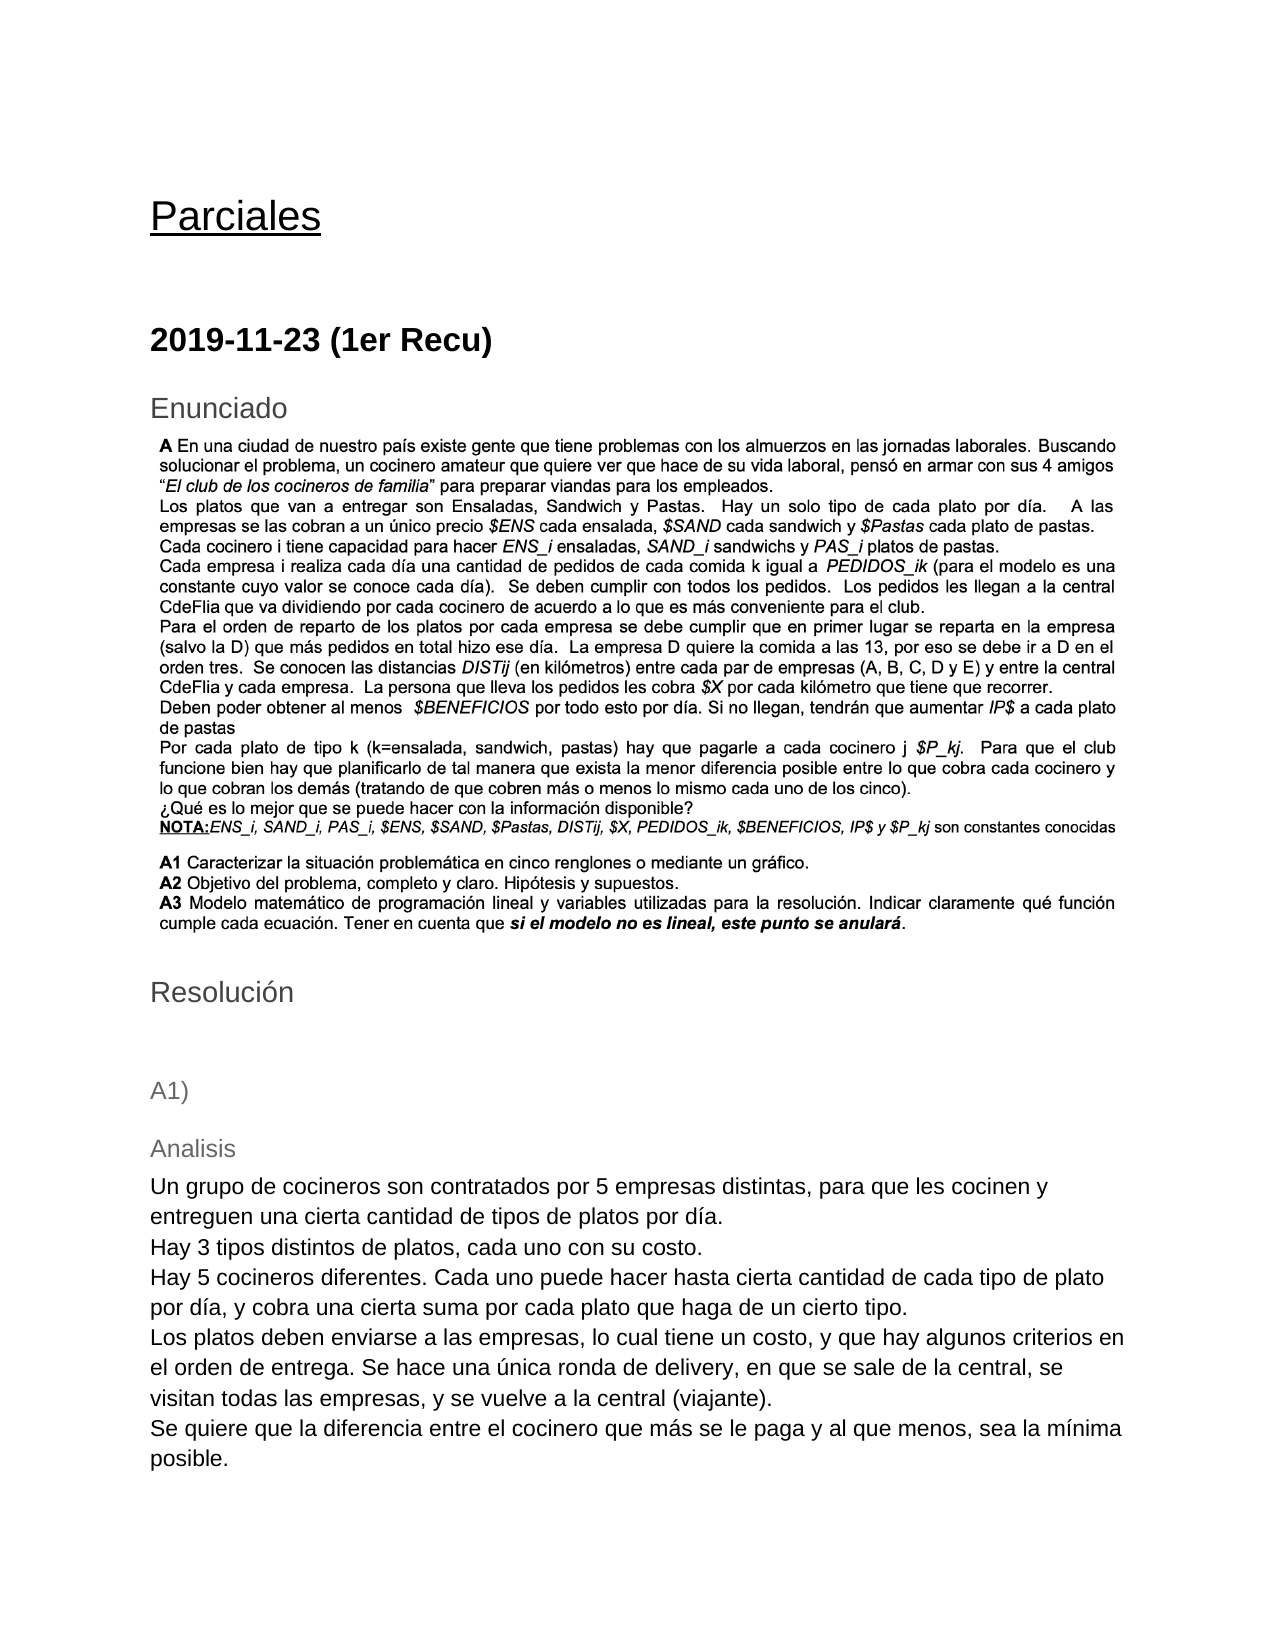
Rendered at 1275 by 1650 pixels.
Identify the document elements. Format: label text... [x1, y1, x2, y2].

subtitle Parciales [150, 192, 1125, 239]
subtitle Enunciado [150, 392, 1125, 425]
text Los platos deben enviarse a las empresas, lo cual tiene un costo, y que hay algunos criterios en el orden de entrega. Se hace una única ronda de delivery, en que se sale de la central, se visitan todas las empresas, y se vuelve a la central (viajante). [150, 1324, 1125, 1411]
text Hay 5 cocineros diferentes. Cada uno puede hacer hasta cierta cantidad de cada tipo de plato por día, y cobra una cierta suma por cada plato que haga de un cierto tipo. [150, 1264, 1125, 1320]
subtitle Resolución [150, 975, 1125, 1008]
text Un grupo de cocineros son contratados por 5 empresas distintas, para que les cocinen y entreguen una cierta cantidad de tipos de platos por día. [150, 1173, 1125, 1230]
text Analisis [150, 1134, 1125, 1163]
subtitle 2019-11-23 (1er Recu) [150, 320, 1125, 358]
text A1) [150, 1076, 1125, 1105]
picture [150, 433, 1125, 938]
text Se quiere que la diferencia entre el cocinero que más se le paga y al que menos, sea la mínima posible. [150, 1415, 1125, 1471]
text Hay 3 tipos distintos de platos, cada uno con su costo. [150, 1233, 1125, 1260]
